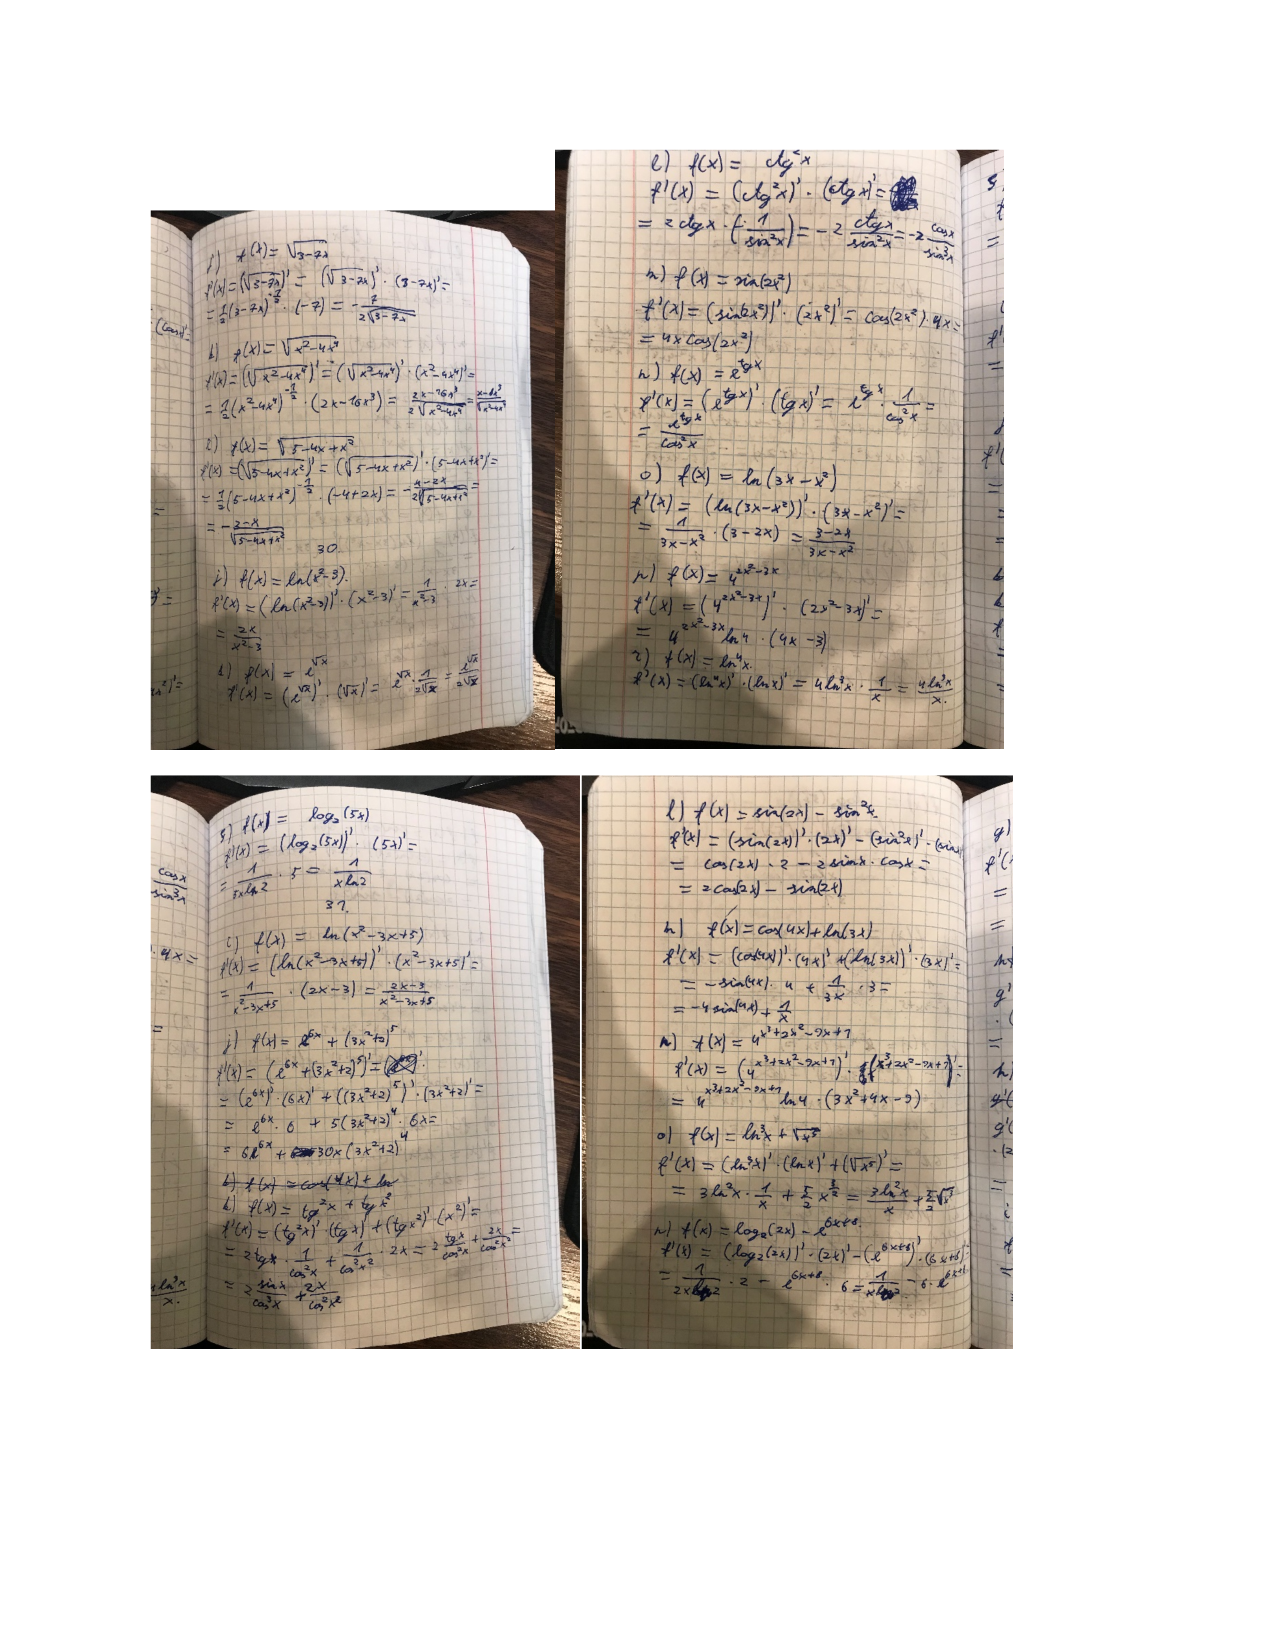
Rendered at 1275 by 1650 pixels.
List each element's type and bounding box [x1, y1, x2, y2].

picture [151, 776, 579, 1349]
picture [151, 150, 1003, 750]
picture [582, 776, 1013, 1349]
